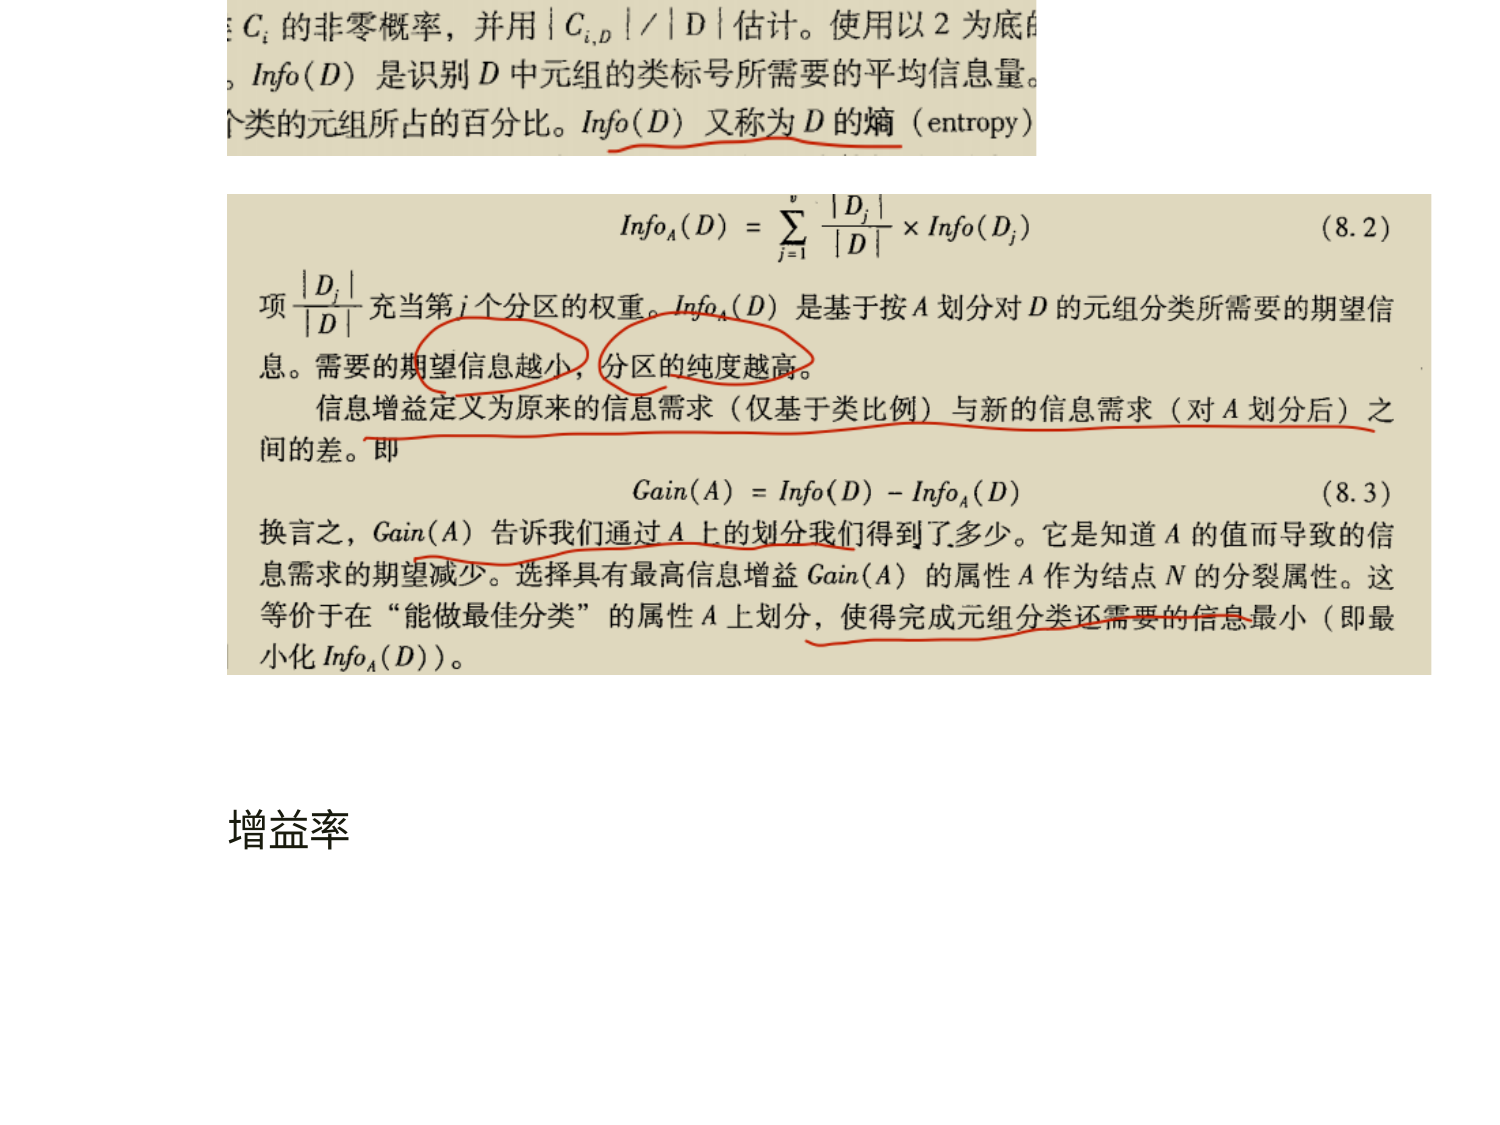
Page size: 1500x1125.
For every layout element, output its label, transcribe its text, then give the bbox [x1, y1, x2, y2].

picture [227, 0, 1037, 156]
picture [227, 194, 1432, 675]
list 增益率 [227, 805, 1354, 857]
